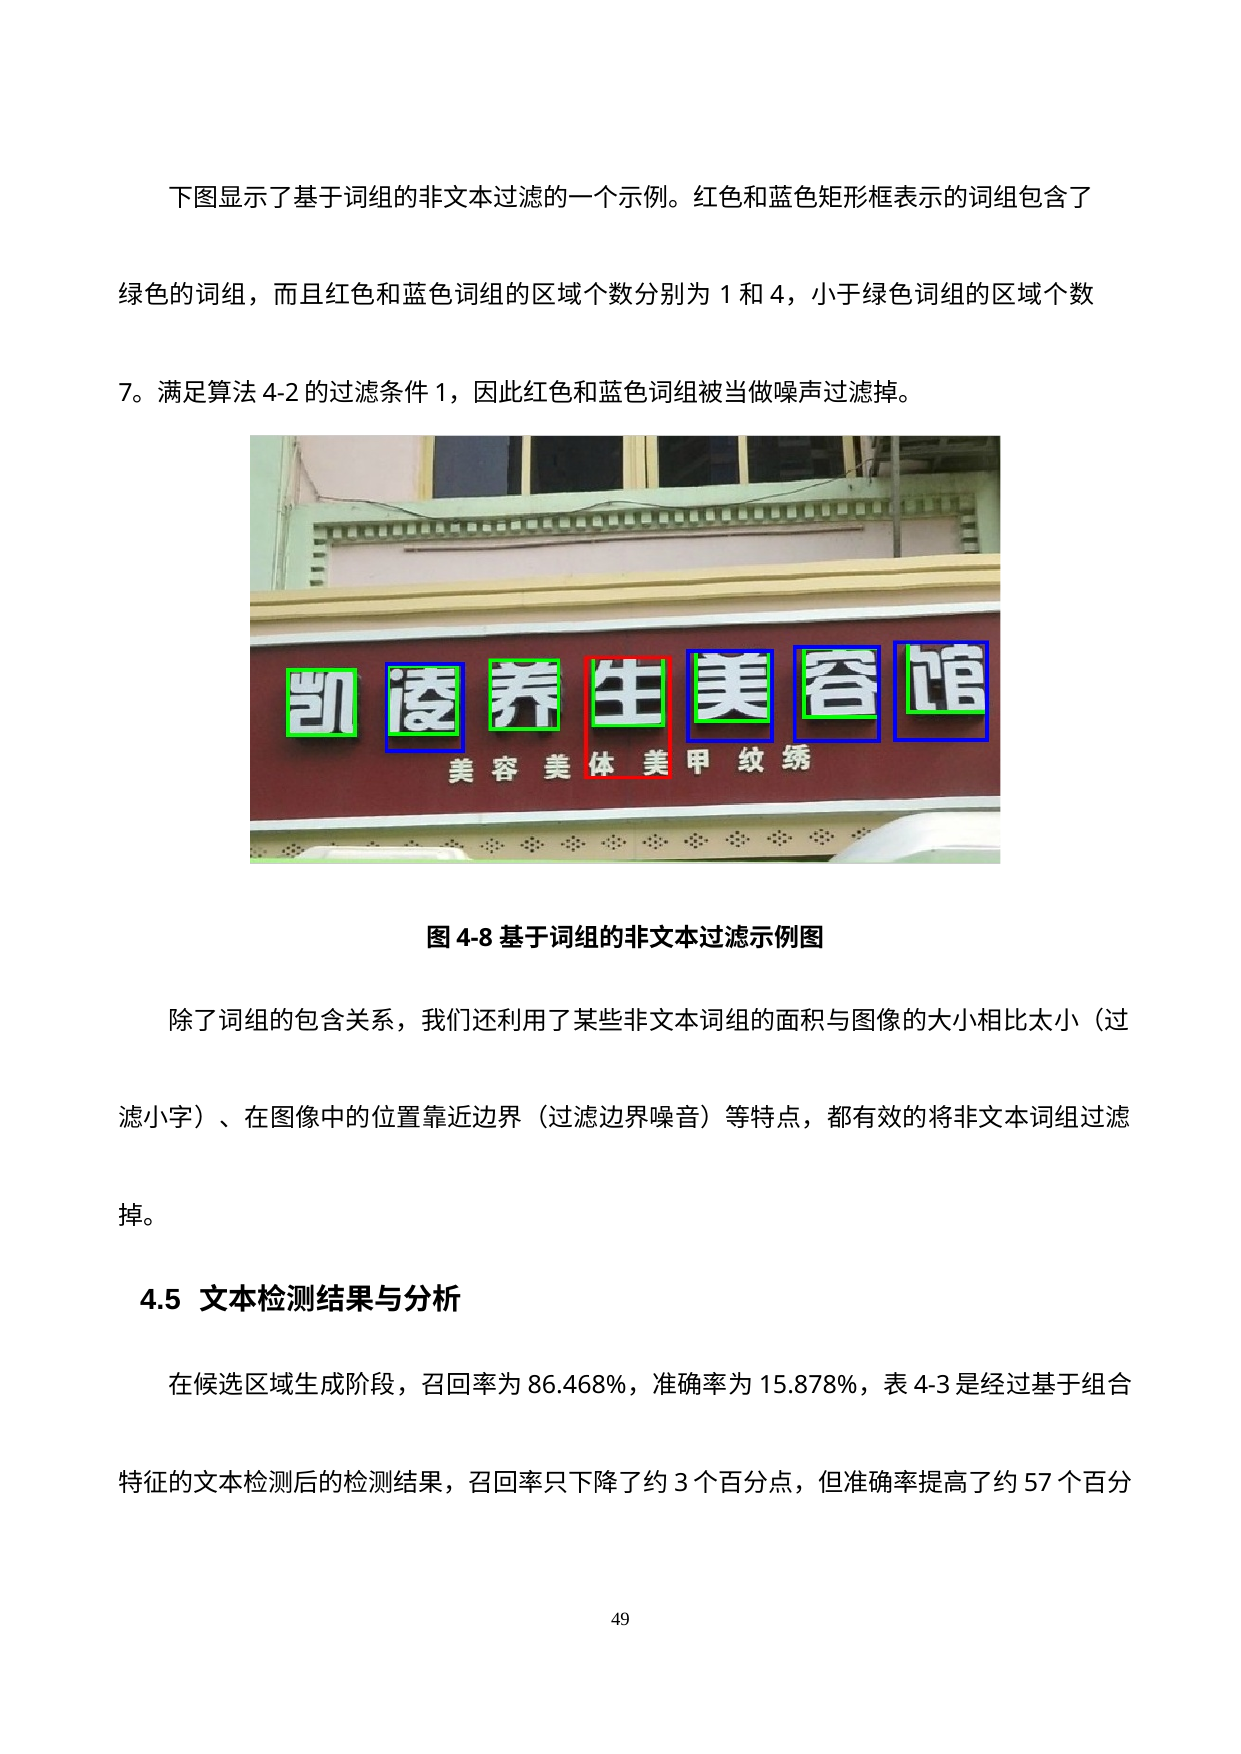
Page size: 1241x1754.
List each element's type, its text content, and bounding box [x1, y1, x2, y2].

text 图4-8 基于词组的非文本过滤示例图 [118, 903, 1132, 968]
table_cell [107, 163, 1111, 435]
picture [250, 435, 1001, 864]
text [118, 1350, 1132, 1513]
subtitle 文本检测结果与分析 [140, 1264, 1100, 1329]
text 除了词组的包含关系，我们还利用了某些非文本词组的面积与图像的大小相比太小（过滤小字）、在图像中的位置靠近边界（过滤边界噪音）等特点，都有效的将非文本词组过滤掉。 [118, 986, 1132, 1246]
